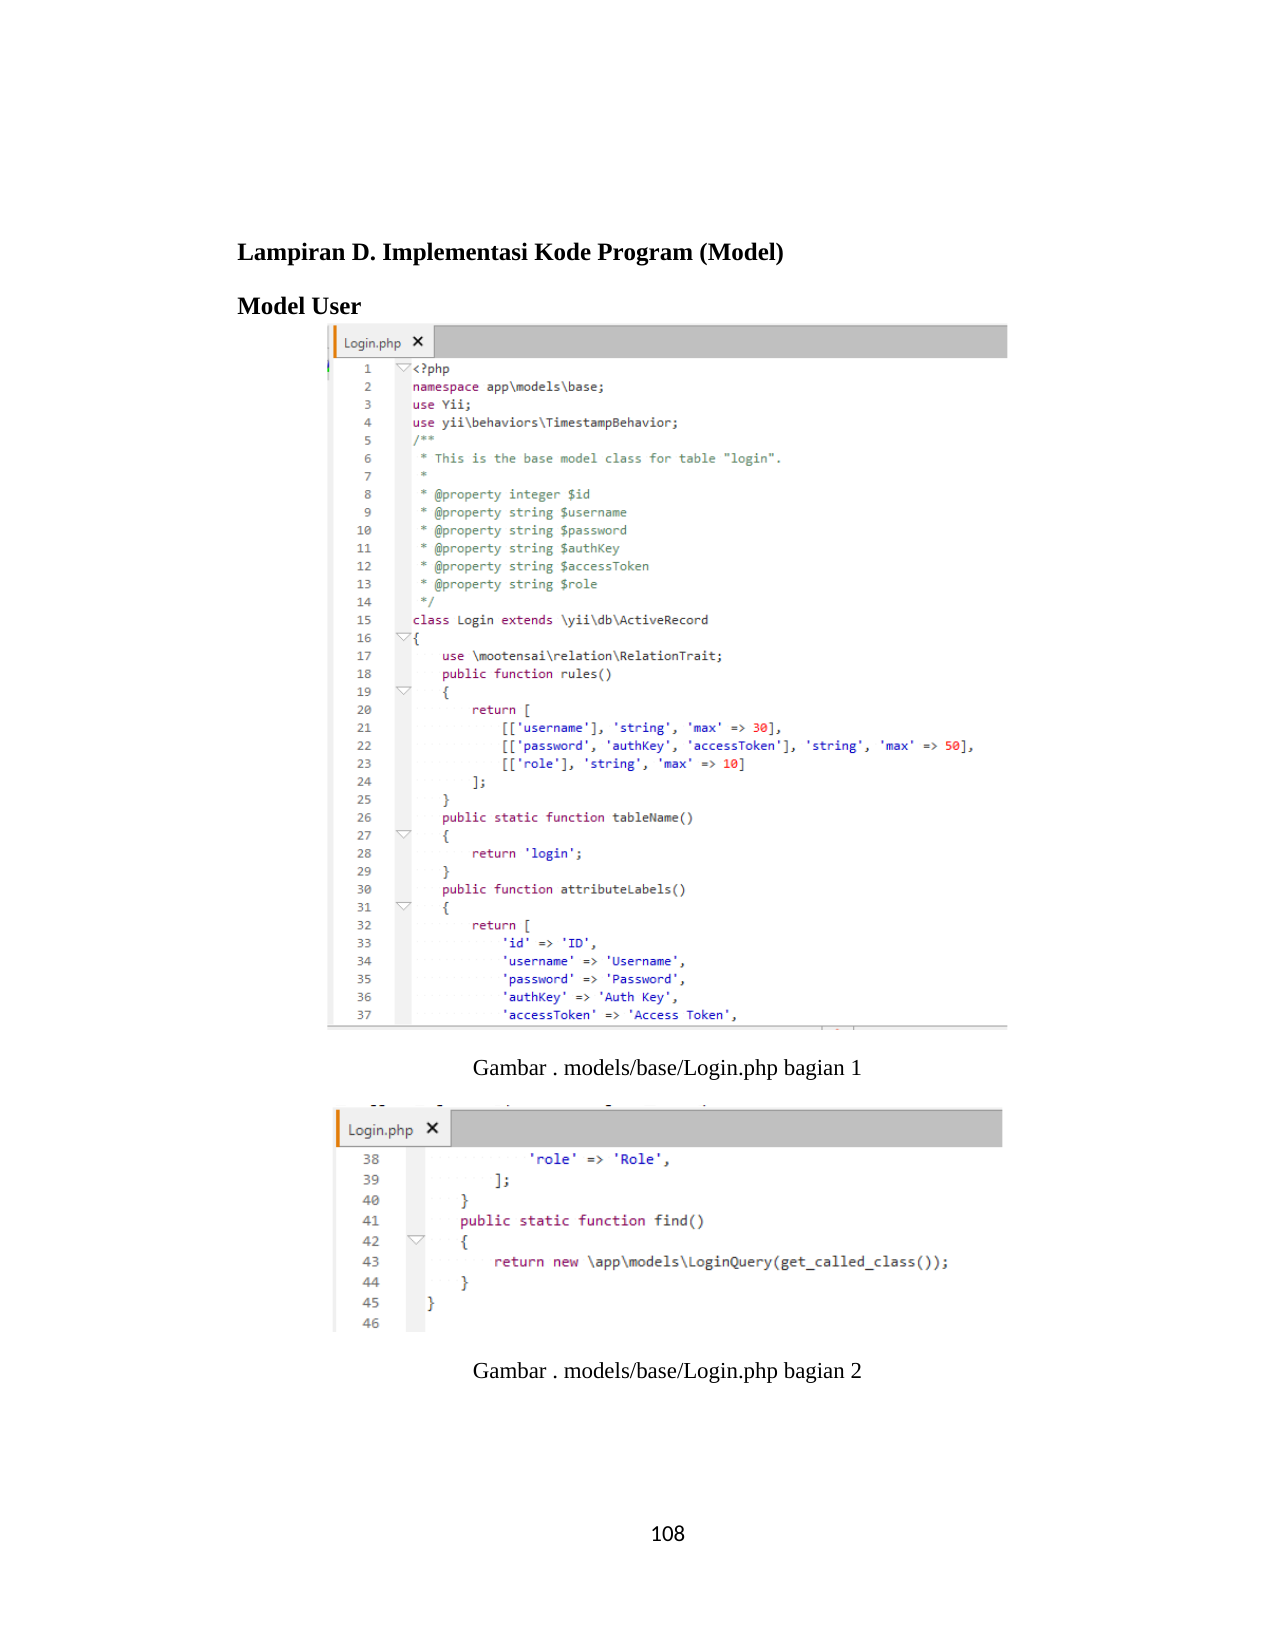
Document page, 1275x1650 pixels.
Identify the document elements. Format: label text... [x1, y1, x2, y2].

text Gambar . models/base/Login.php bagian 1 [237, 1054, 1098, 1081]
text Gambar . models/base/Login.php bagian 2 [237, 1357, 1098, 1383]
picture [327, 323, 1008, 1030]
subtitle Model User [237, 291, 1098, 319]
picture [332, 1105, 1003, 1332]
subtitle Lampiran D. Implementasi Kode Program (Model) [237, 237, 1098, 266]
